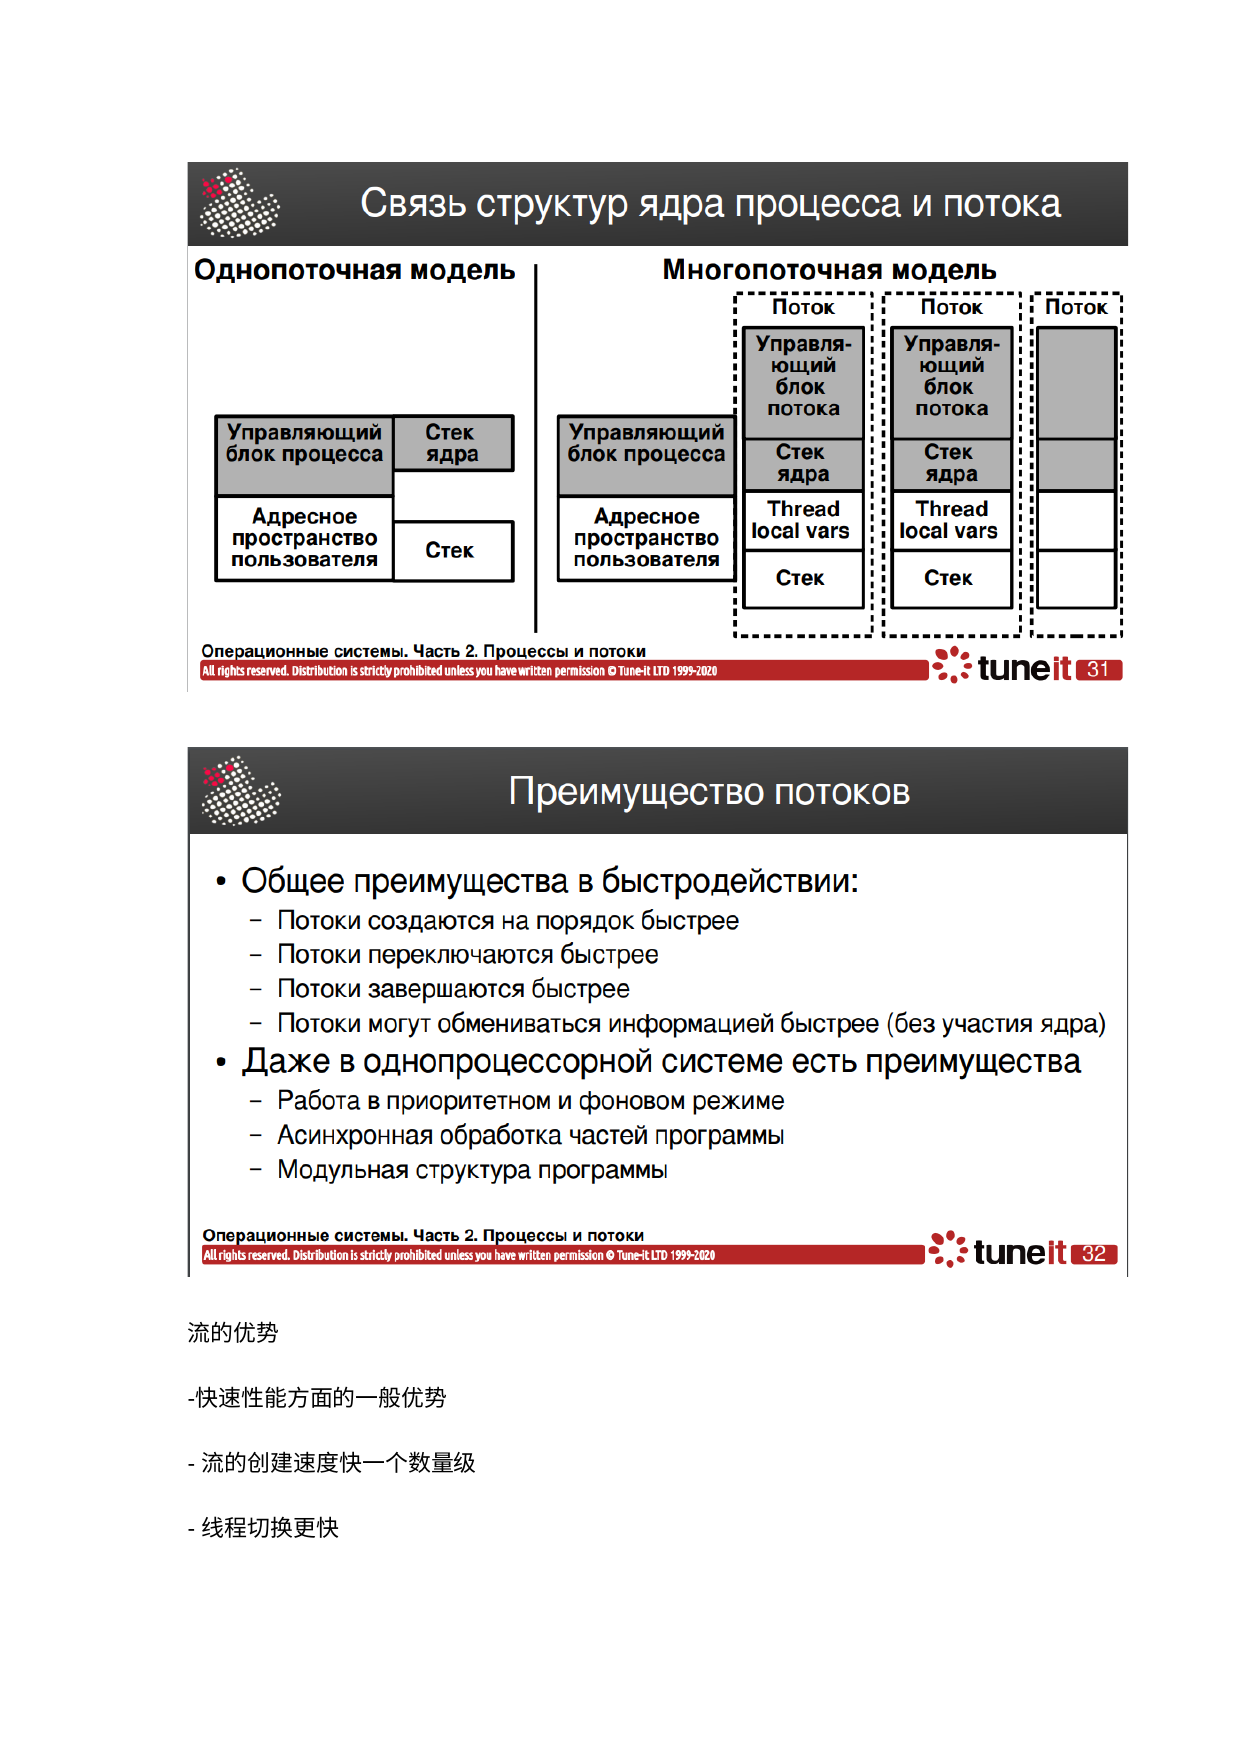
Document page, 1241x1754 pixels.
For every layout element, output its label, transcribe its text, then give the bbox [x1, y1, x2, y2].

list - 流的创建速度快一个数量级 [187, 1429, 1053, 1494]
picture [187, 162, 1129, 692]
list 流的优势 [187, 1299, 1053, 1364]
list -快速性能方面的一般优势 [187, 1364, 1053, 1429]
picture [187, 747, 1129, 1277]
list - 线程切换更快 [187, 1494, 1053, 1559]
